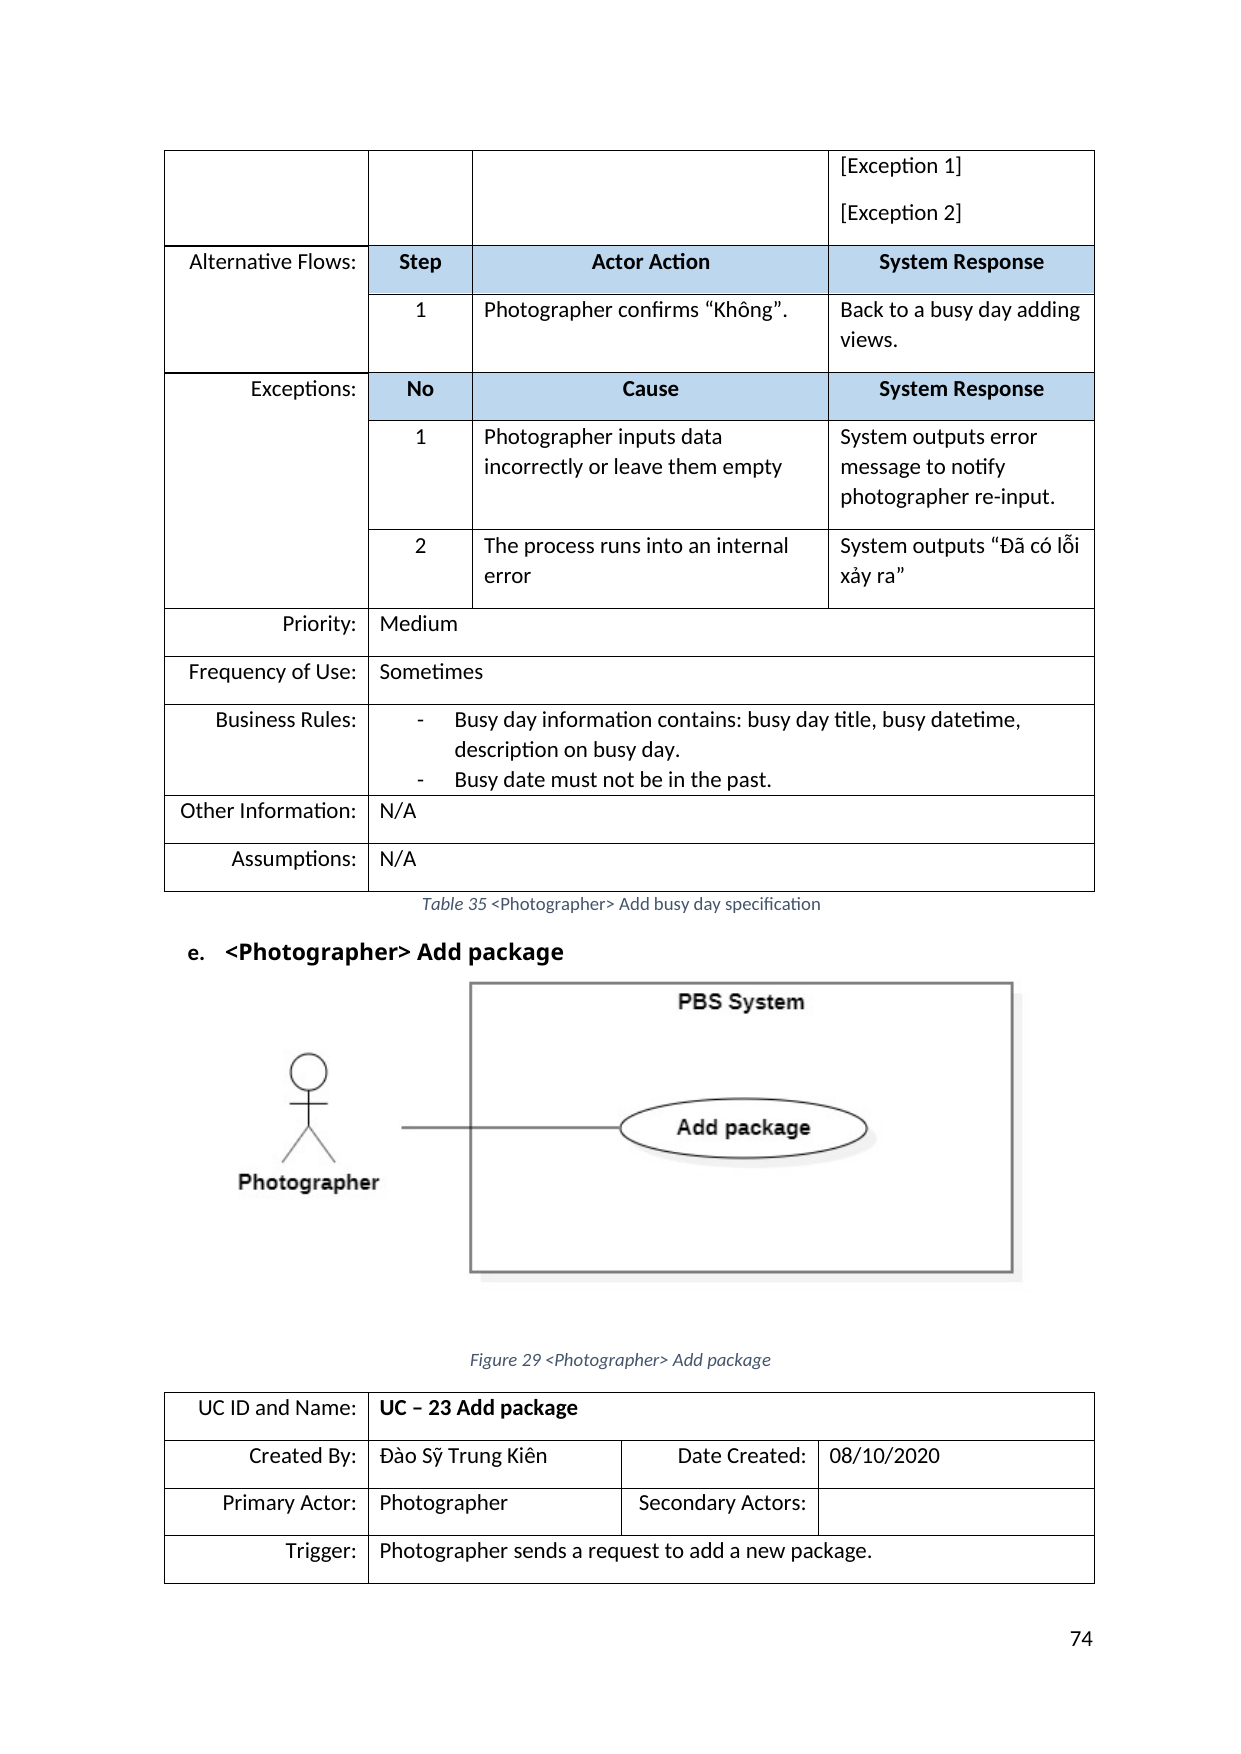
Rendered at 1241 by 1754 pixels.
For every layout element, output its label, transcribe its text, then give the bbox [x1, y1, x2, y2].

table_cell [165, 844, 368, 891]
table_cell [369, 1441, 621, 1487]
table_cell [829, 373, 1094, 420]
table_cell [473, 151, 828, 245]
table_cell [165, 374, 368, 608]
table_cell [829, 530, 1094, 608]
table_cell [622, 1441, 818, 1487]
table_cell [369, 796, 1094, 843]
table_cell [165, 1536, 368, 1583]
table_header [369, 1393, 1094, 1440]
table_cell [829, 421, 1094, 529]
text Figure 29 <Photographer> Add package [150, 1348, 1093, 1371]
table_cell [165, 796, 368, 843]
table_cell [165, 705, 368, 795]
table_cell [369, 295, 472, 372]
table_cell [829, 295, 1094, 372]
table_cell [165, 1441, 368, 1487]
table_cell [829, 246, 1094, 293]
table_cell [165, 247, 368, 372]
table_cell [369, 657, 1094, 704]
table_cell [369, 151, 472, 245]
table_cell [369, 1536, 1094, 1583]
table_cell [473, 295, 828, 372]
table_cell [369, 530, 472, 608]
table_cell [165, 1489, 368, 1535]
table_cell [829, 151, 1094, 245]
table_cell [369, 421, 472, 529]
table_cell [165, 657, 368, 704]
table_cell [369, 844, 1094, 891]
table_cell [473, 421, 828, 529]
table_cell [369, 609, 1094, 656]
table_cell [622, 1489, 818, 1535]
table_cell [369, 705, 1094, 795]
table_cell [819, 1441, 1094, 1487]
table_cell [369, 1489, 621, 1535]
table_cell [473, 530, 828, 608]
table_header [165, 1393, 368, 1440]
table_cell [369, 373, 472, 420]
subtitle <Photographer> Add package [187, 936, 1093, 967]
text Table 35 <Photographer> Add busy day specification [150, 892, 1093, 915]
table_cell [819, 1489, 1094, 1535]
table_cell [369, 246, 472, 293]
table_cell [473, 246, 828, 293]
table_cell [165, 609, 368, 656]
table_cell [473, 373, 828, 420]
picture [203, 969, 1070, 1330]
